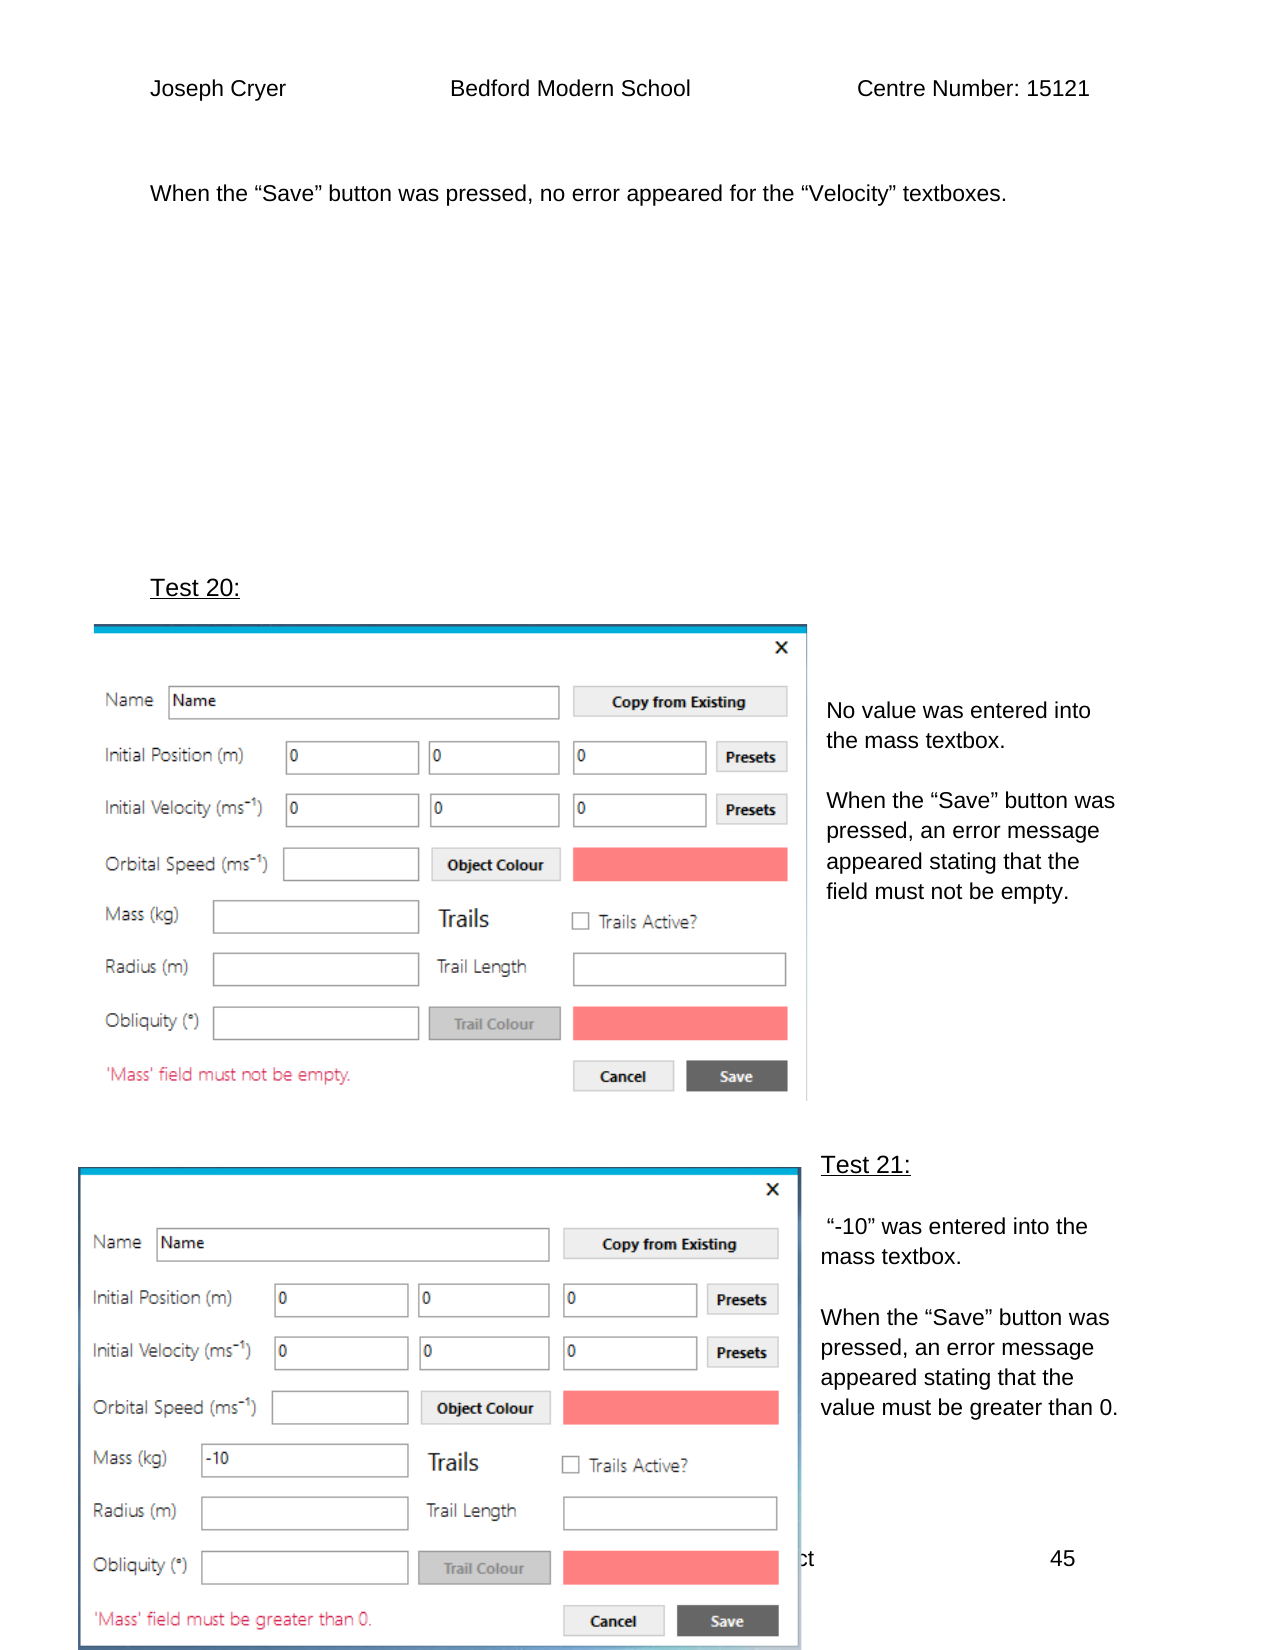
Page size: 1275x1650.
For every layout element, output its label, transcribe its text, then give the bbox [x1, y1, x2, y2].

text When the “Save” button was pressed, no error appeared for the “Velocity” textboxes. [150, 180, 1125, 207]
text When the “Save” button was pressed, an error message appeared stating that the value must be greater than 0. [802, 1303, 1125, 1421]
picture [78, 1167, 802, 1650]
text “-10” was entered into the mass textbox. [802, 1213, 1125, 1269]
text No value was entered into the mass textbox. [808, 697, 1125, 753]
text Test 21: [150, 1150, 1125, 1178]
picture [93, 624, 808, 1101]
text When the “Save” button was pressed, an error message appeared stating that the field must not be empty. [808, 787, 1125, 904]
text Test 20: [150, 573, 1125, 602]
